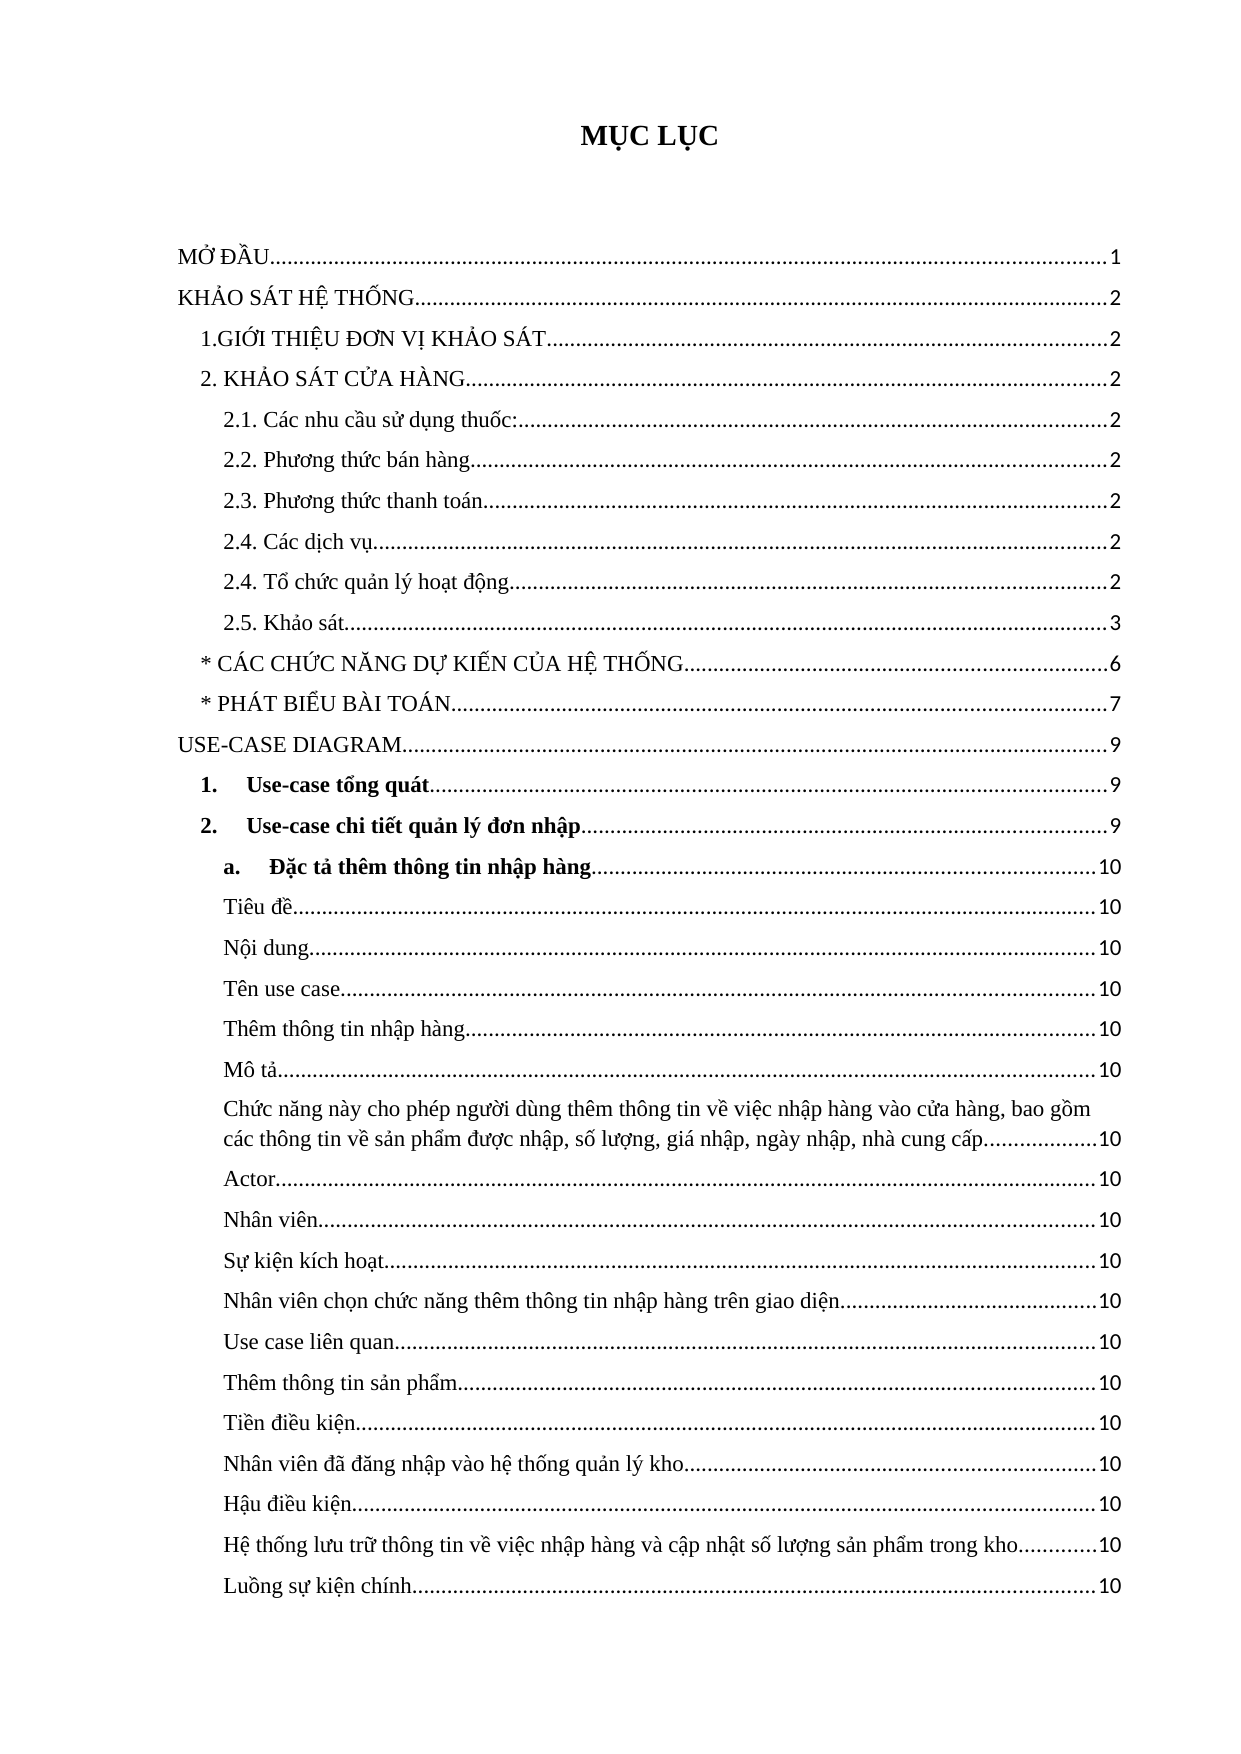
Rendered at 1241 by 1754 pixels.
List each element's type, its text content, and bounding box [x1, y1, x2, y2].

text MỤC LỤC [177, 118, 1122, 152]
